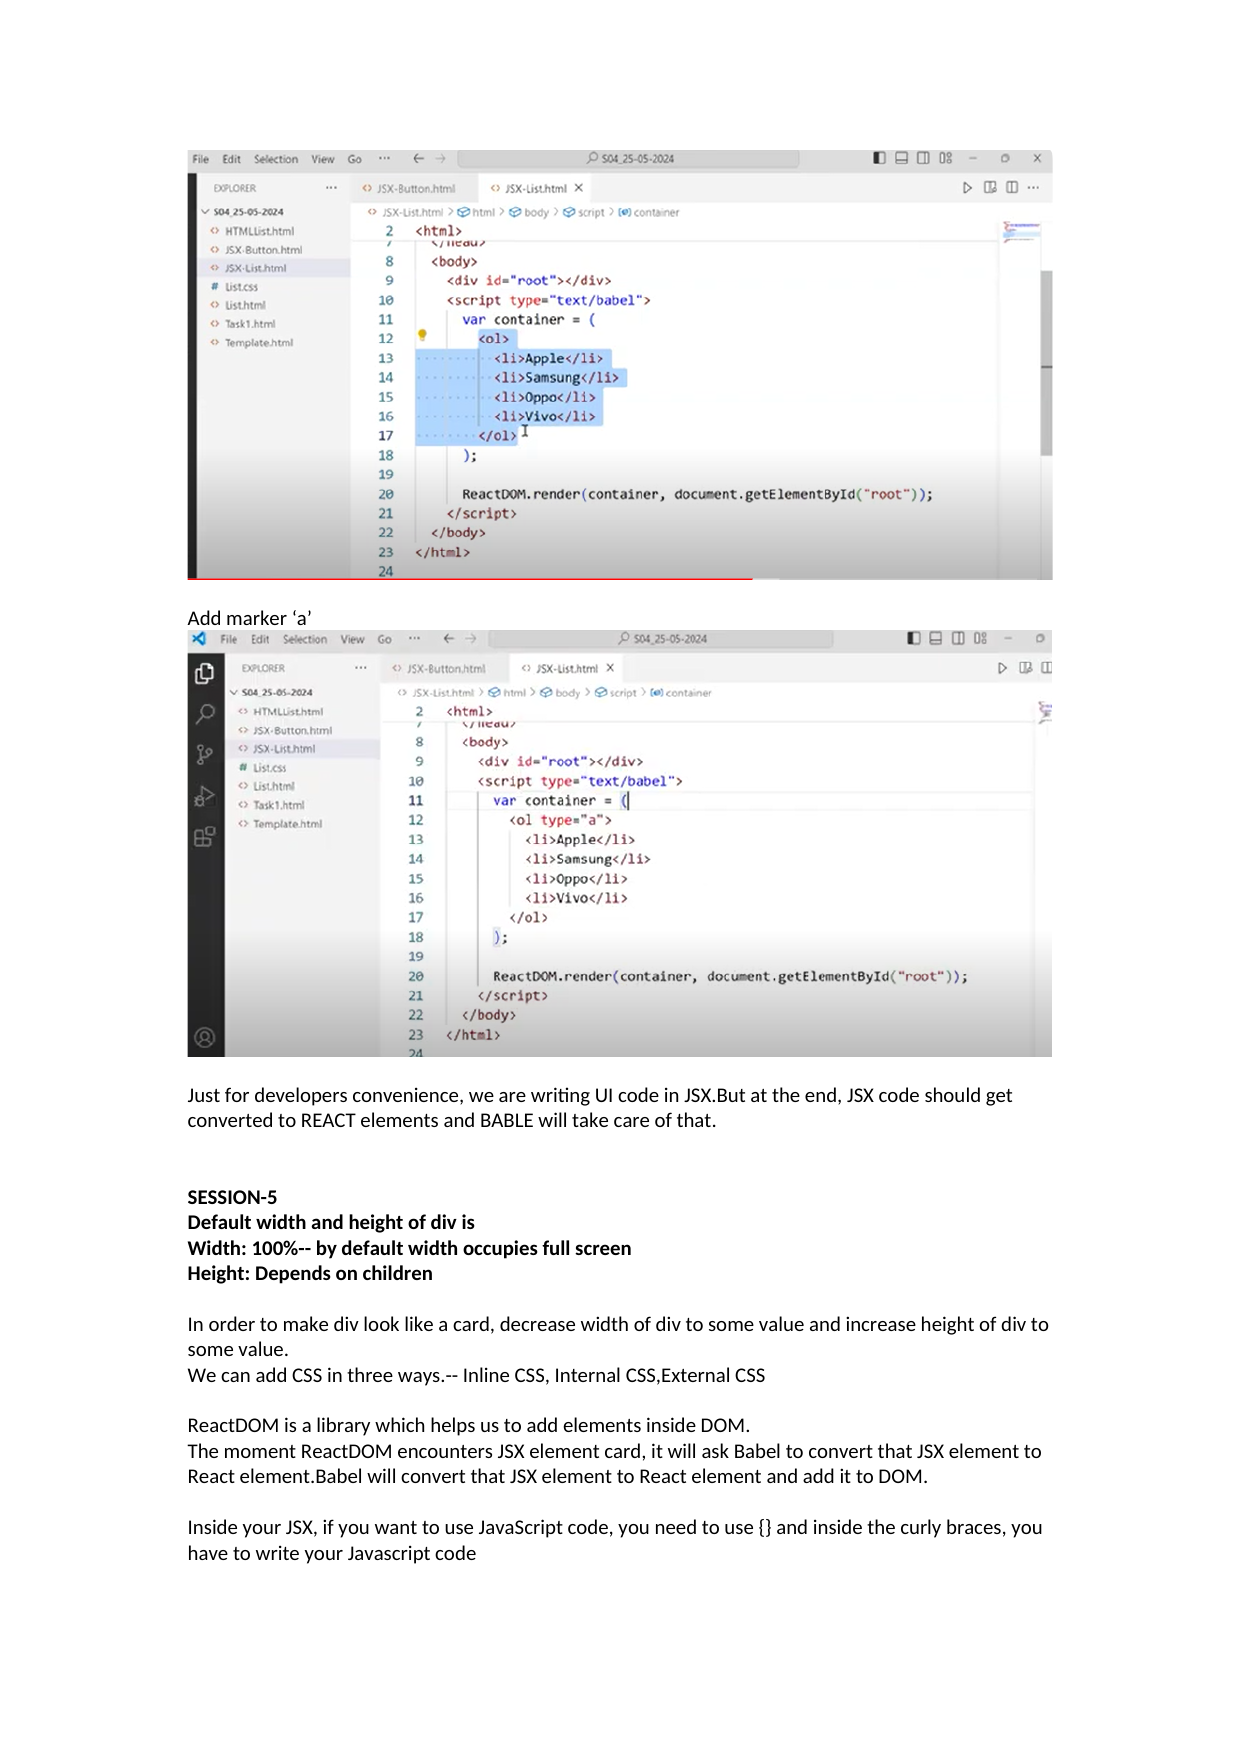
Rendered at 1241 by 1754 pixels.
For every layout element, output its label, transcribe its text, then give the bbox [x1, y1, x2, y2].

text ReactDOM is a library which helps us to add elements inside DOM. [187, 1413, 1053, 1438]
text The moment ReactDOM encounters JSX element card, it will ask Babel to convert that JSX element to React element.Babel will convert that JSX element to React element and add it to DOM. [187, 1438, 1053, 1489]
text Default width and height of div is [187, 1209, 1053, 1235]
text Just for developers convenience, we are writing UI code in JSX.But at the end, JSX code should get converted to REACT elements and BABLE will take care of that. [187, 1082, 1053, 1133]
text In order to make div look like a card, decrease width of div to some value and increase height of div to some value. [187, 1311, 1053, 1362]
text Inside your JSX, if you want to use JavaScript code, you need to use {} and inside the curly braces, you have to write your Javascript code [187, 1514, 1053, 1565]
text SESSION-5 [187, 1184, 1053, 1209]
text Width: 100%-- by default width occupies full screen [187, 1235, 1053, 1260]
picture [187, 150, 1053, 580]
text We can add CSS in three ways.-- Inline CSS, Internal CSS,External CSS [187, 1362, 1053, 1387]
text Height: Depends on children [187, 1260, 1053, 1286]
picture [187, 630, 1052, 1057]
text Add marker ‘a’ [187, 605, 1053, 630]
